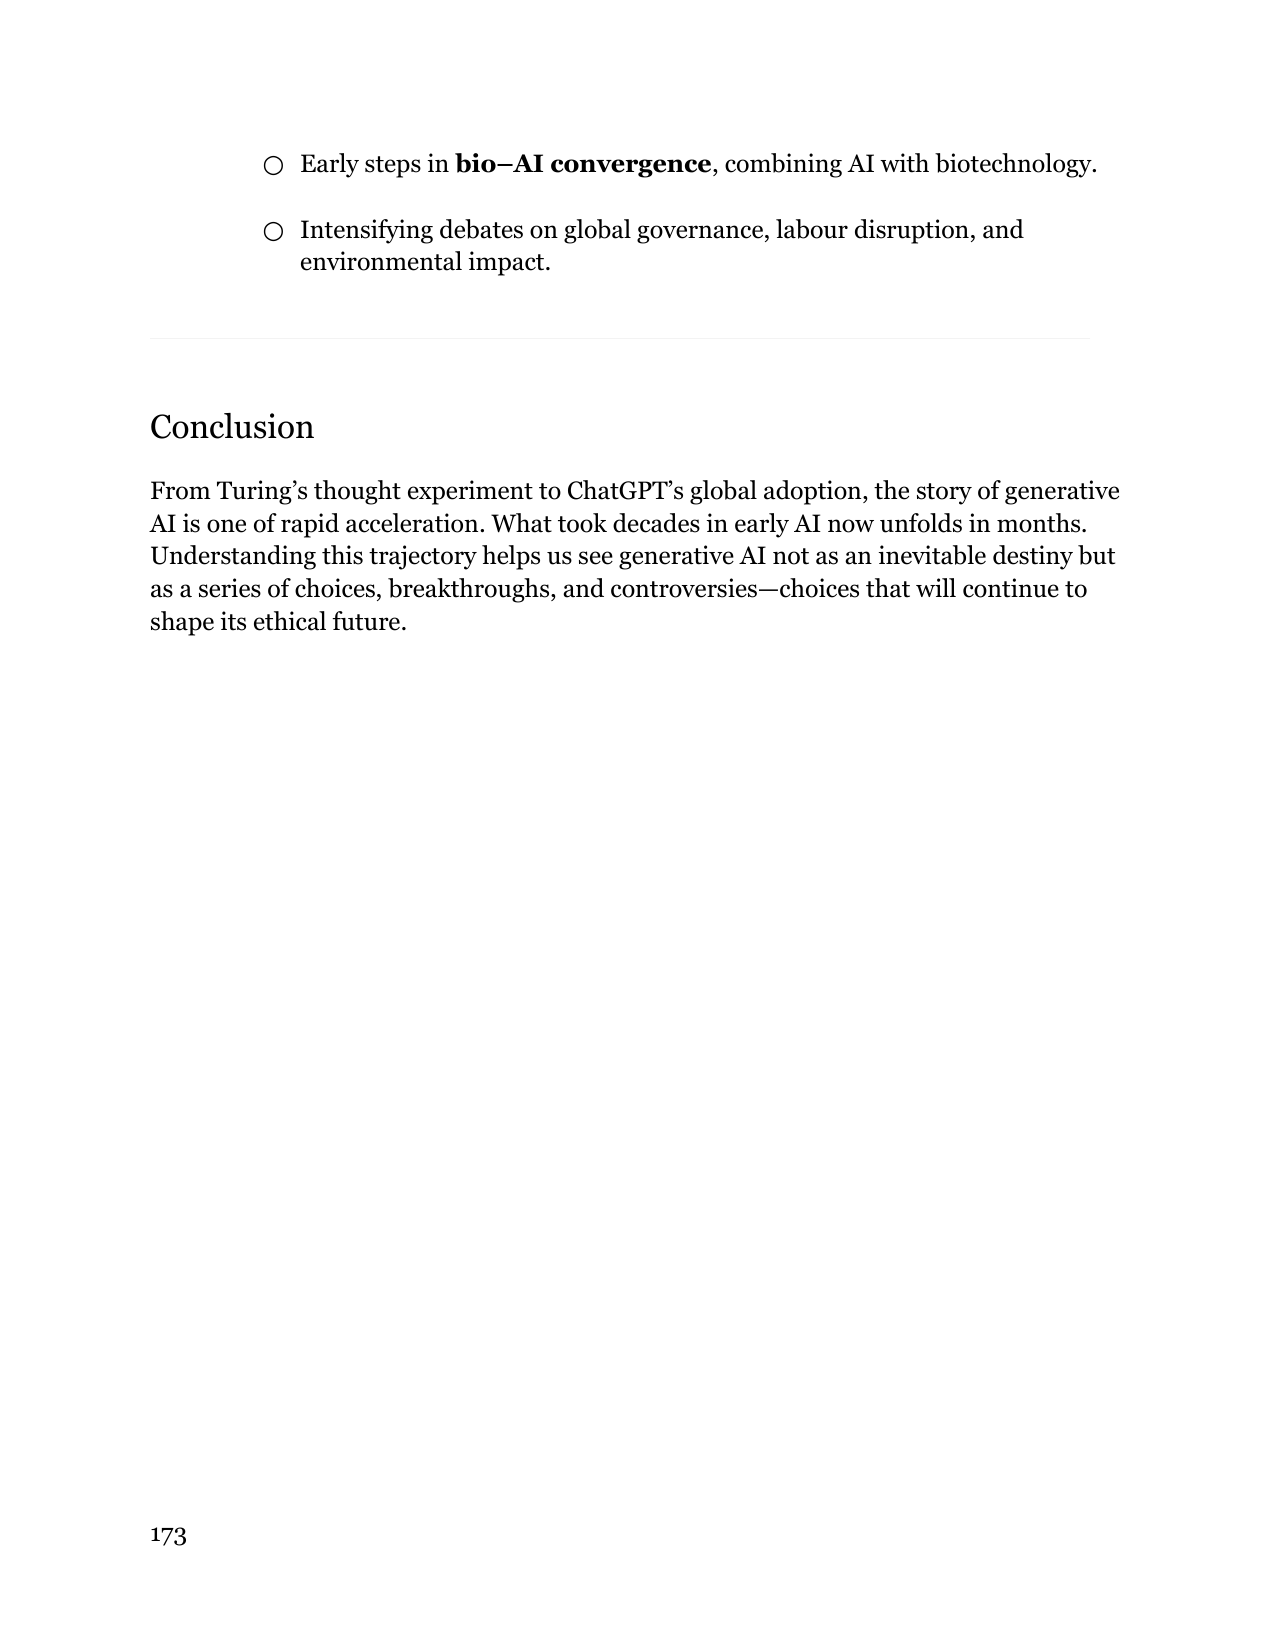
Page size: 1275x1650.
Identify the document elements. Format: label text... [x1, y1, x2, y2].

list Early steps in bio–AI convergence, combining AI with biotechnology. [262, 150, 1125, 211]
text From Turing’s thought experiment to ChatGPT’s global adoption, the story of generative AI is one of rapid acceleration. What took decades in early AI now unfolds in months. Understanding this trajectory helps us see generative AI not as an inevitable destiny but as a series of choices, breakthroughs, and controversies—choices that will continue to shape its ethical future. [150, 477, 1125, 636]
list Intensifying debates on global governance, labour disruption, and environmental impact. [262, 215, 1125, 309]
subtitle Conclusion [150, 408, 1125, 446]
